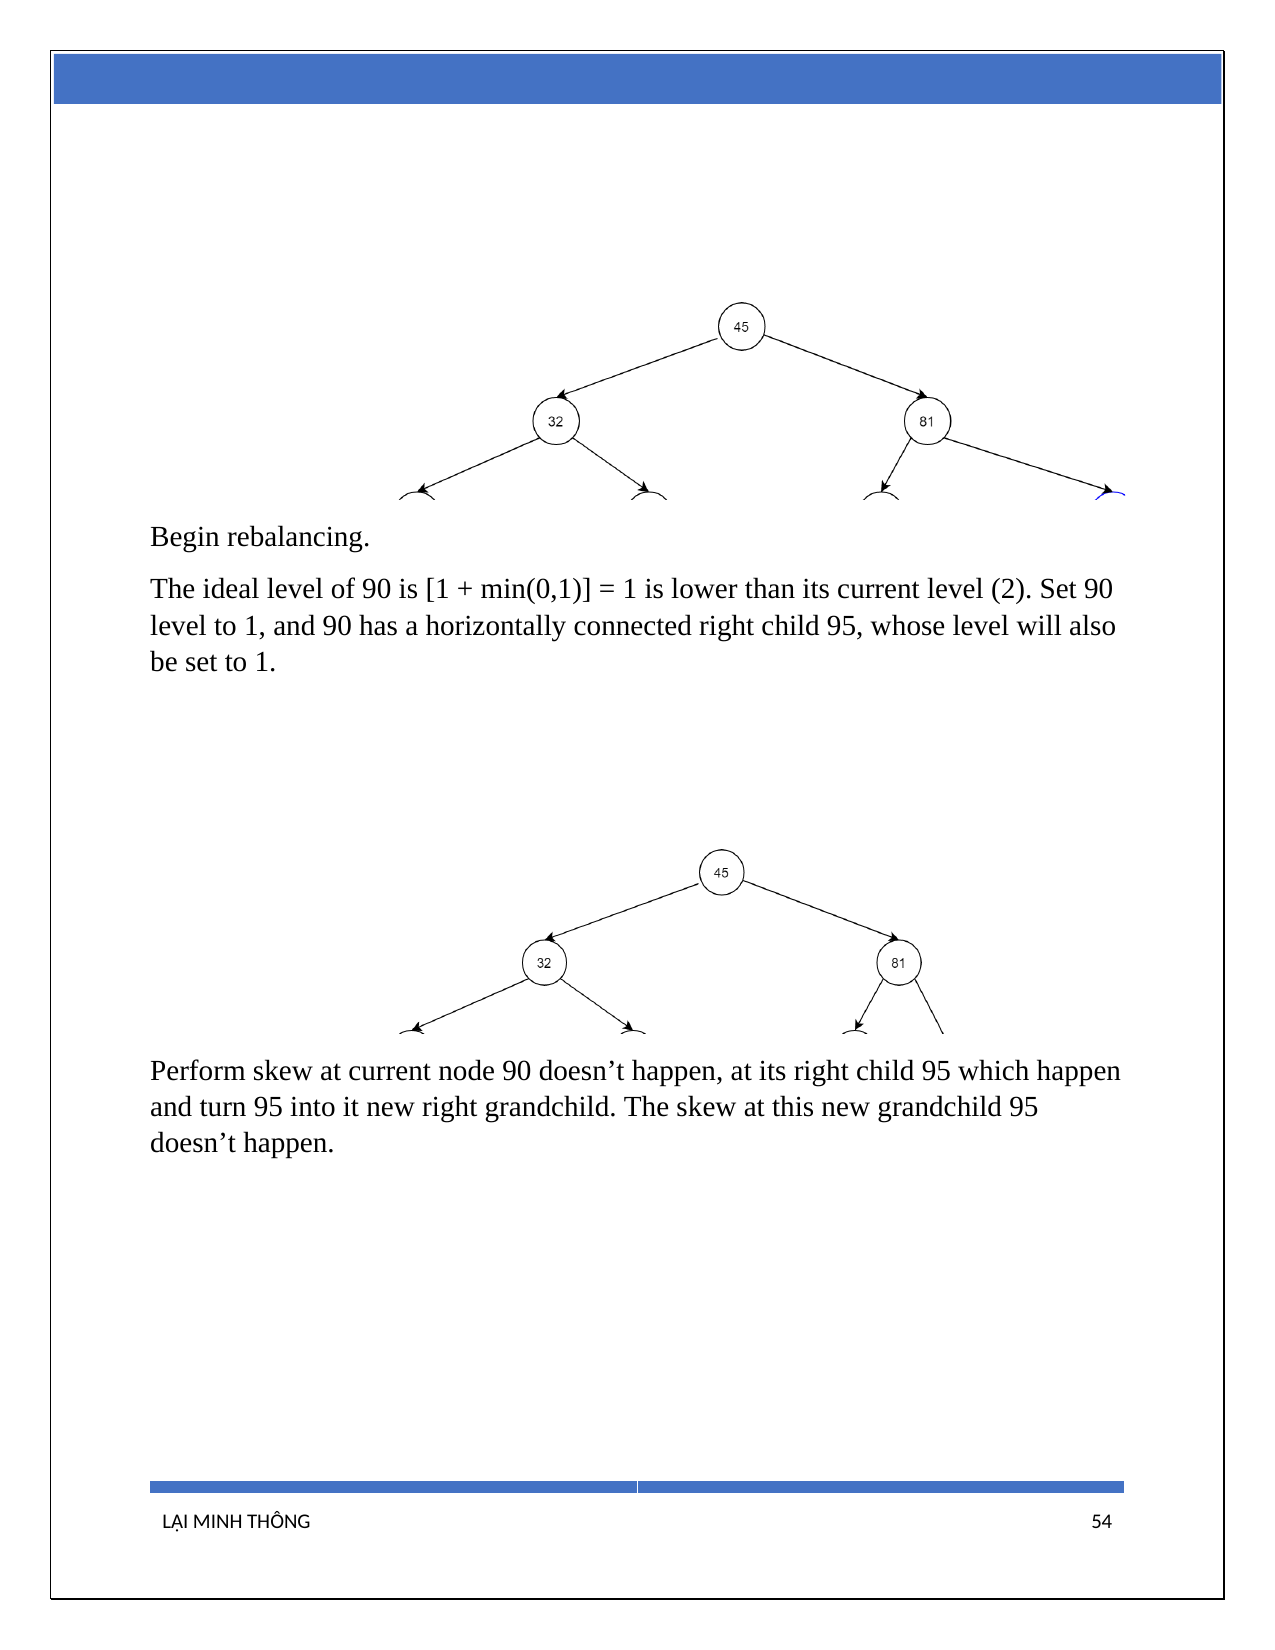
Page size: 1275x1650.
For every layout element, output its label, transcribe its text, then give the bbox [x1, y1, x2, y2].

text Begin rebalancing. [150, 519, 1124, 552]
text The ideal level of 90 is [1 + min(0,1)] = 1 is lower than its current level (2). Set 90 level to 1, and 90 has a horizontally connected right child 95, whose level will also be set to 1. [150, 571, 1124, 677]
text Perform skew at current node 90 doesn’t happen, at its right child 95 which happen and turn 95 into it new right grandchild. The skew at this new grandchild 95 doesn’t happen. [150, 1053, 1124, 1158]
